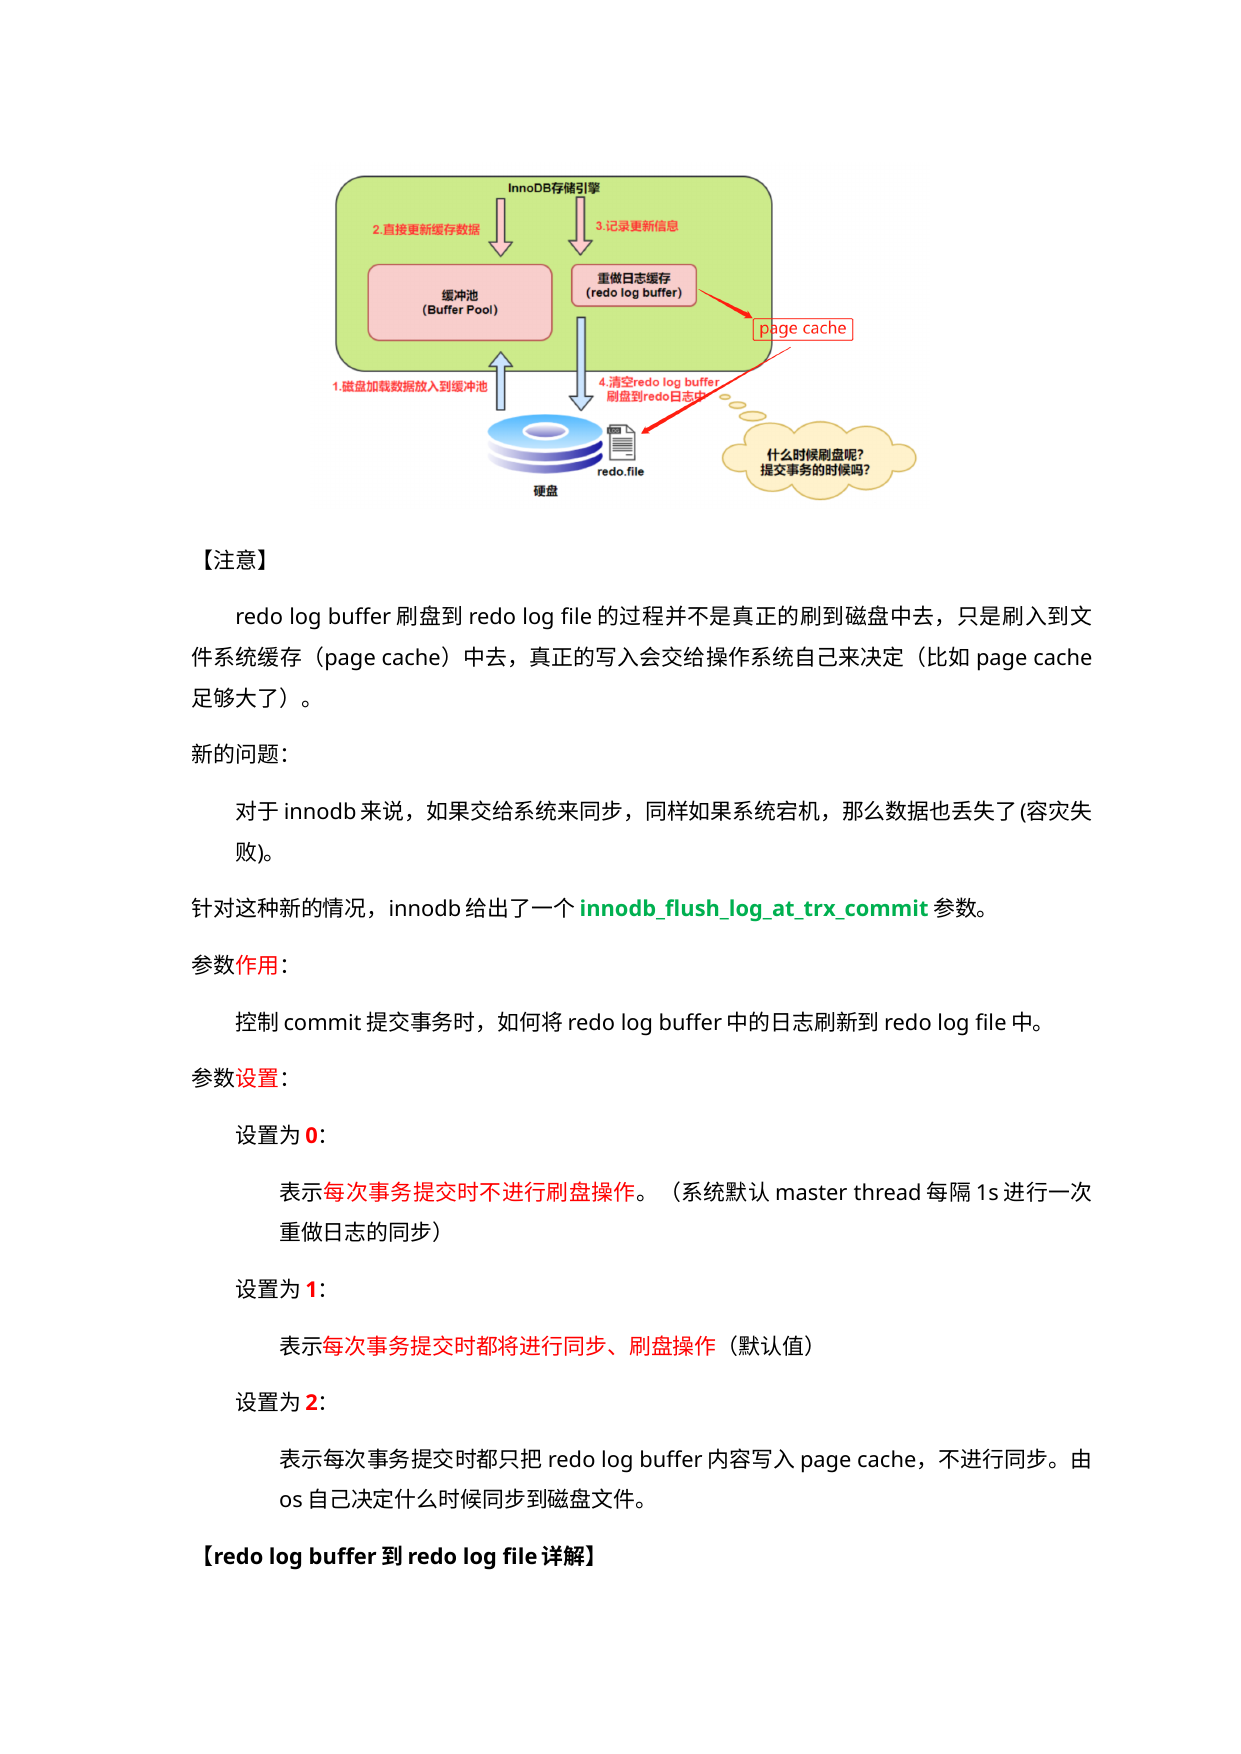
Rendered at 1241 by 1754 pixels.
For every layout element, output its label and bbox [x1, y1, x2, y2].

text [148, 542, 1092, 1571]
picture [310, 162, 930, 509]
